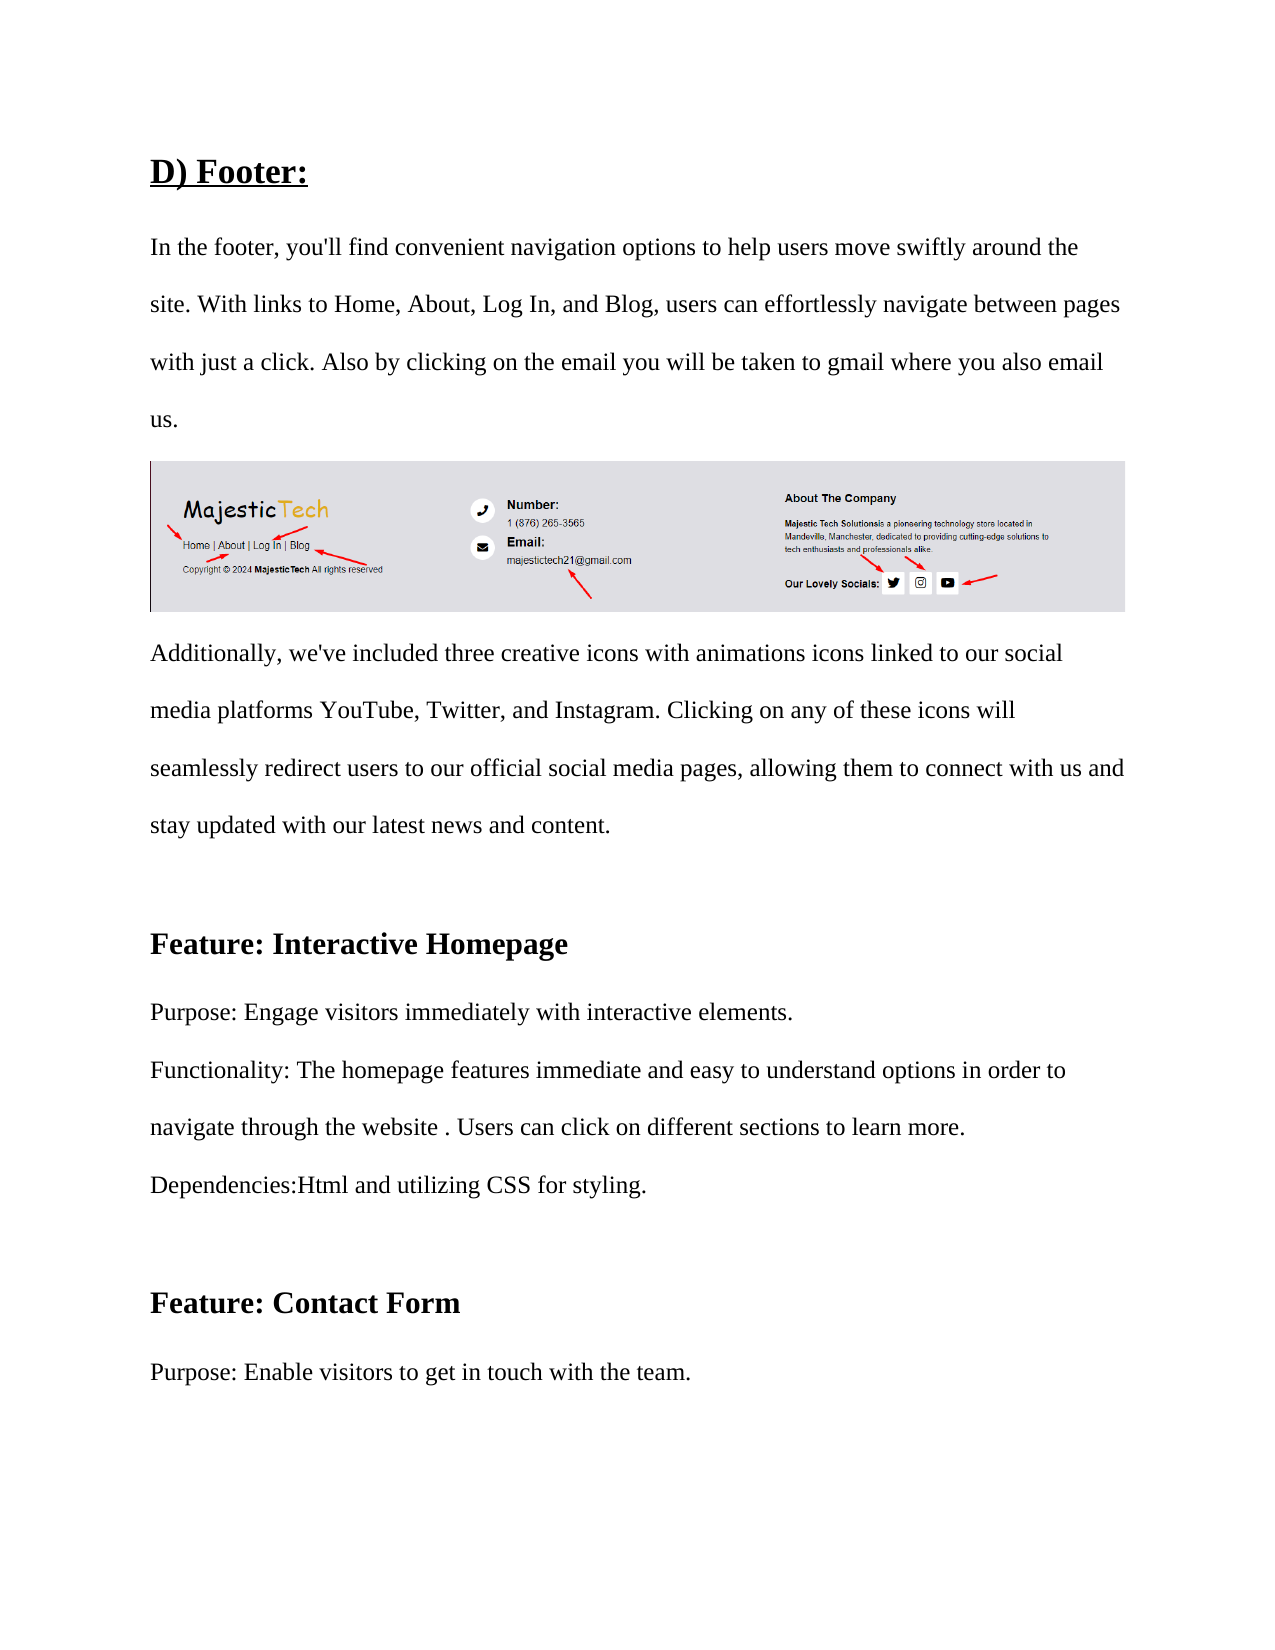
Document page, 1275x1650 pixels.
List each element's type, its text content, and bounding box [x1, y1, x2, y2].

picture [150, 461, 1125, 612]
text Additionally, we've included three creative icons with animations icons linked to our social media platforms YouTube, Twitter, and Instagram. Clicking on any of these icons will seamlessly redirect users to our official social media pages, allowing them to connect with us and stay updated with our latest news and content. [150, 638, 1125, 839]
text Purpose: Engage visitors immediately with interactive elements. [150, 997, 1125, 1026]
text Feature: Interactive Homepage [150, 925, 1125, 961]
text Purpose: Enable visitors to get in touch with the team. [150, 1357, 1125, 1385]
text Dependencies:Html and utilizing CSS for styling. [150, 1170, 1125, 1198]
text Feature: Contact Form [150, 1285, 1125, 1321]
text D) Footer: [150, 150, 1125, 191]
text In the footer, you'll find convenient navigation options to help users move swiftly around the site. With links to Home, About, Log In, and Blog, users can effortlessly navigate between pages with just a click. Also by clicking on the email you will be taken to gmail where you also email us. [150, 232, 1125, 433]
text Functionality: The homepage features immediate and easy to understand options in order to navigate through the website . Users can click on different sections to learn more. [150, 1055, 1125, 1141]
